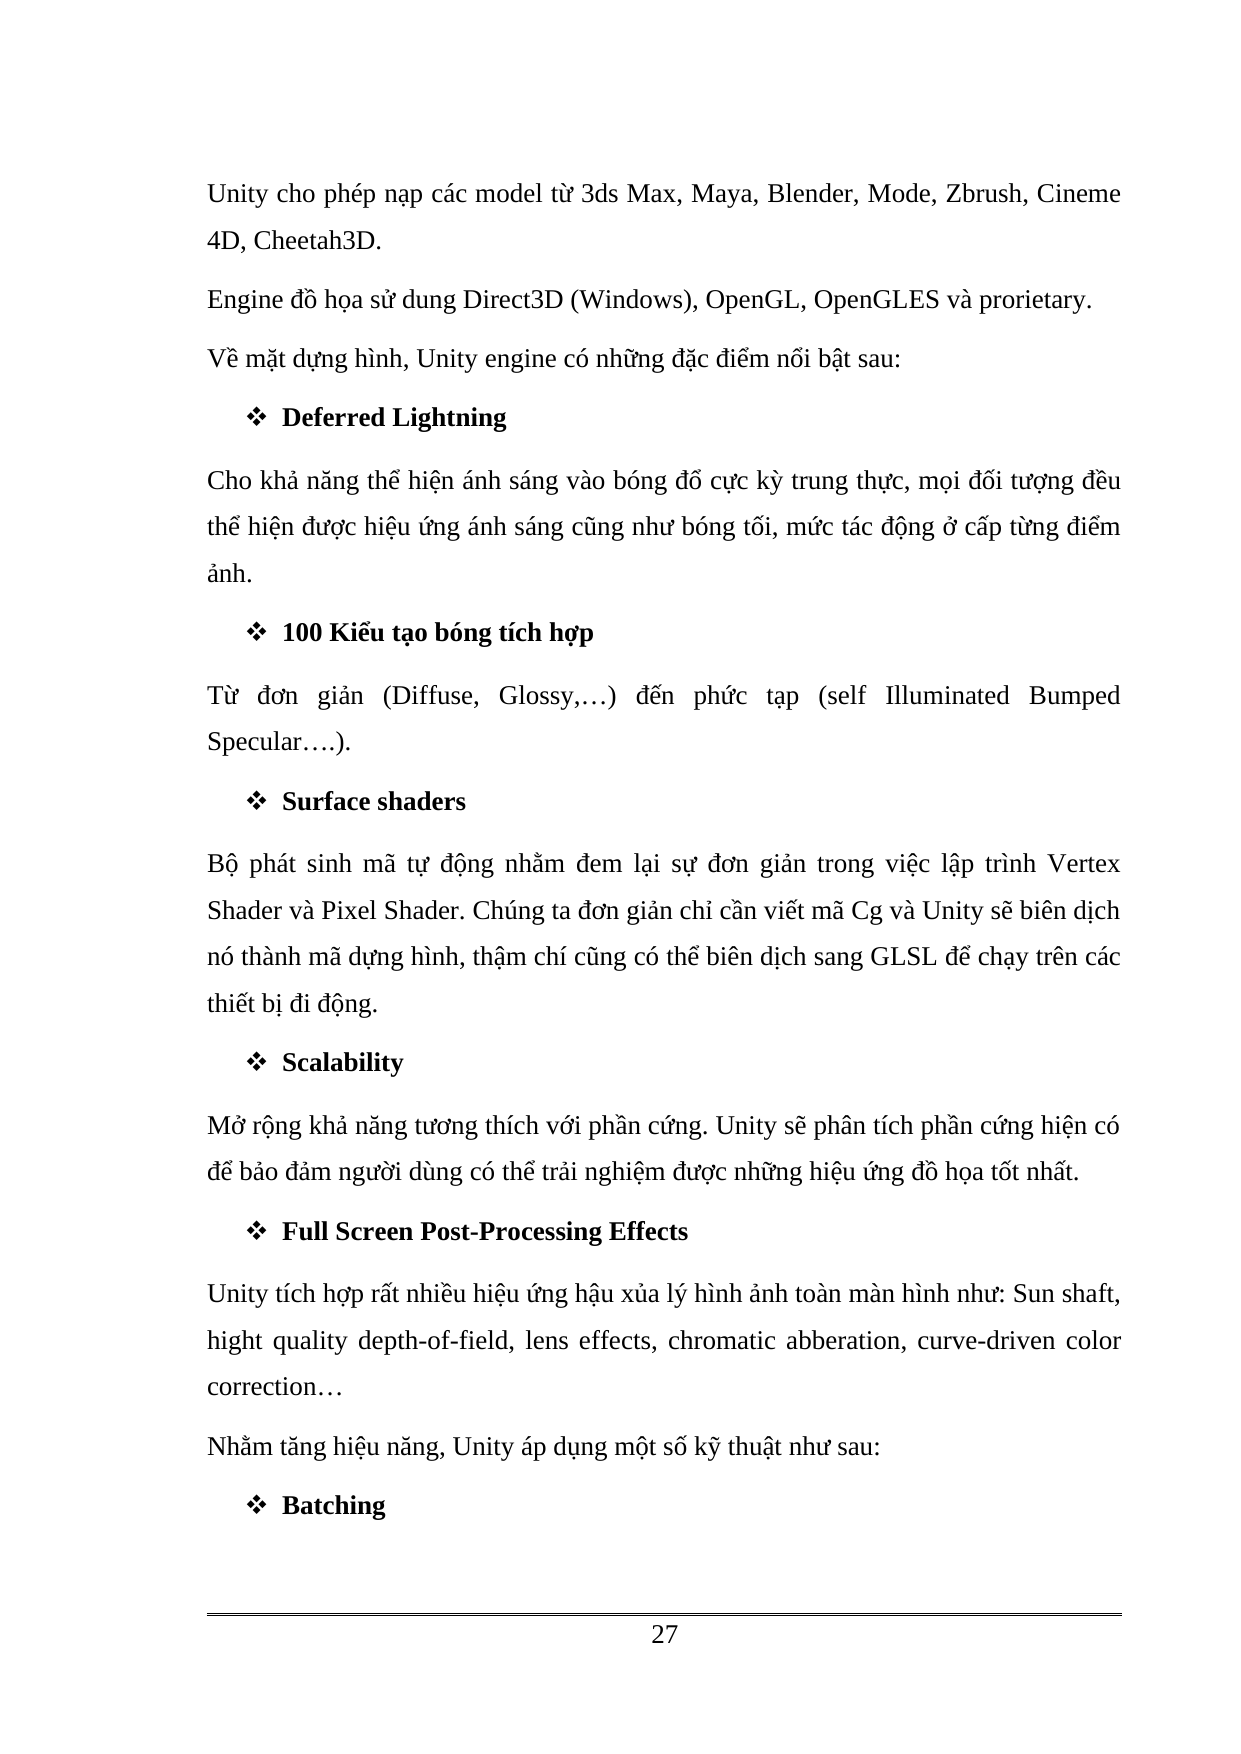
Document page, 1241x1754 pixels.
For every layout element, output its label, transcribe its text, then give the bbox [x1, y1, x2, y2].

list Batching [244, 1489, 1122, 1520]
text Từ đơn giản (Diffuse, Glossy,…) đến phức tạp (self Illuminated Bumped Specular….). [207, 679, 1122, 757]
list Deferred Lightning [244, 401, 1122, 433]
list Full Screen Post-Processing Effects [244, 1215, 1122, 1246]
text Unity cho phép nạp các model từ 3ds Max, Maya, Blender, Mode, Zbrush, Cineme 4D, Cheetah3D. [207, 177, 1122, 255]
text Về mặt dựng hình, Unity engine có những đặc điểm nổi bật sau: [207, 342, 1122, 373]
list Surface shaders [244, 785, 1122, 816]
text Unity tích hợp rất nhiều hiệu ứng hậu xủa lý hình ảnh toàn màn hình như: Sun shaft, hight quality depth-of-field, lens effects, chromatic abberation, curve-driven color correction… [207, 1277, 1122, 1402]
text Mở rộng khả năng tương thích với phần cứng. Unity sẽ phân tích phần cứng hiện có để bảo đảm người dùng có thể trải nghiệm được những hiệu ứng đồ họa tốt nhất. [207, 1109, 1122, 1187]
list Scalability [244, 1046, 1122, 1078]
text Engine đồ họa sử dung Direct3D (Windows), OpenGL, OpenGLES và prorietary. [207, 283, 1122, 314]
text Bộ phát sinh mã tự động nhằm đem lại sự đơn giản trong việc lập trình Vertex Shader và Pixel Shader. Chúng ta đơn giản chỉ cần viết mã Cg và Unity sẽ biên dịch nó thành mã dựng hình, thậm chí cũng có thể biên dịch sang GLSL để chạy trên các thiết bị đi động. [207, 847, 1122, 1018]
text Cho khả năng thể hiện ánh sáng vào bóng đổ cực kỳ trung thực, mọi đối tượng đều thể hiện được hiệu ứng ánh sáng cũng như bóng tối, mức tác động ở cấp từng điểm ảnh. [207, 464, 1122, 588]
text Nhằm tăng hiệu năng, Unity áp dụng một số kỹ thuật như sau: [207, 1430, 1122, 1461]
list 100 Kiểu tạo bóng tích hợp [244, 616, 1122, 648]
